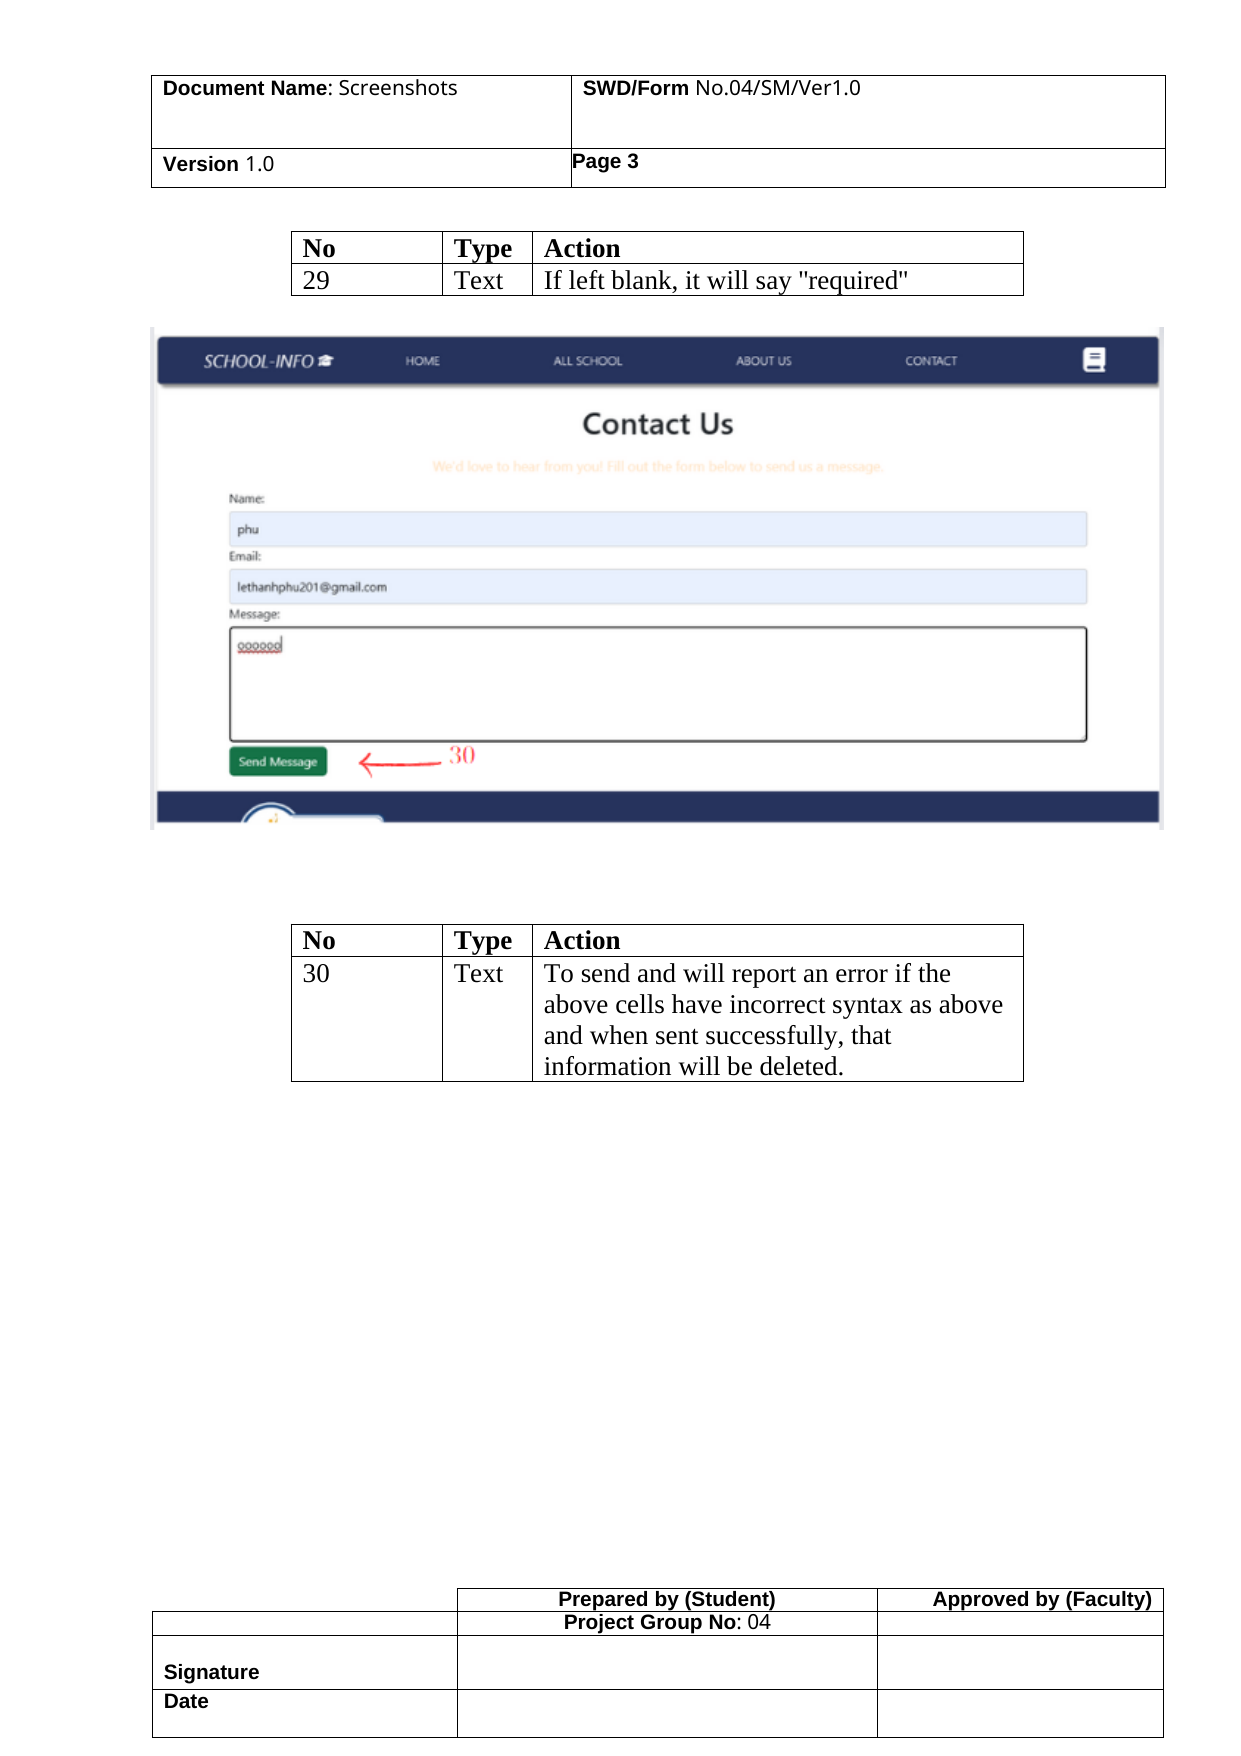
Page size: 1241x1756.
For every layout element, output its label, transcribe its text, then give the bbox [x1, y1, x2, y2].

table_cell Text [443, 264, 532, 295]
table_cell Text [443, 957, 532, 1081]
picture [150, 327, 1164, 830]
table_header Type [443, 925, 532, 956]
table_cell To send and will report an error if the above cells have incorrect syntax as above and when sent successfully, that information will be deleted. [533, 957, 1023, 1081]
table_header Action [533, 232, 1023, 263]
table_header Type [443, 232, 532, 263]
table_header No [292, 925, 442, 956]
table_header Action [533, 925, 1023, 956]
table_cell 29 [292, 264, 442, 295]
table_cell 30 [292, 957, 442, 1081]
table_header No [292, 232, 442, 263]
table_cell If left blank, it will say ''required'' [533, 264, 1023, 295]
